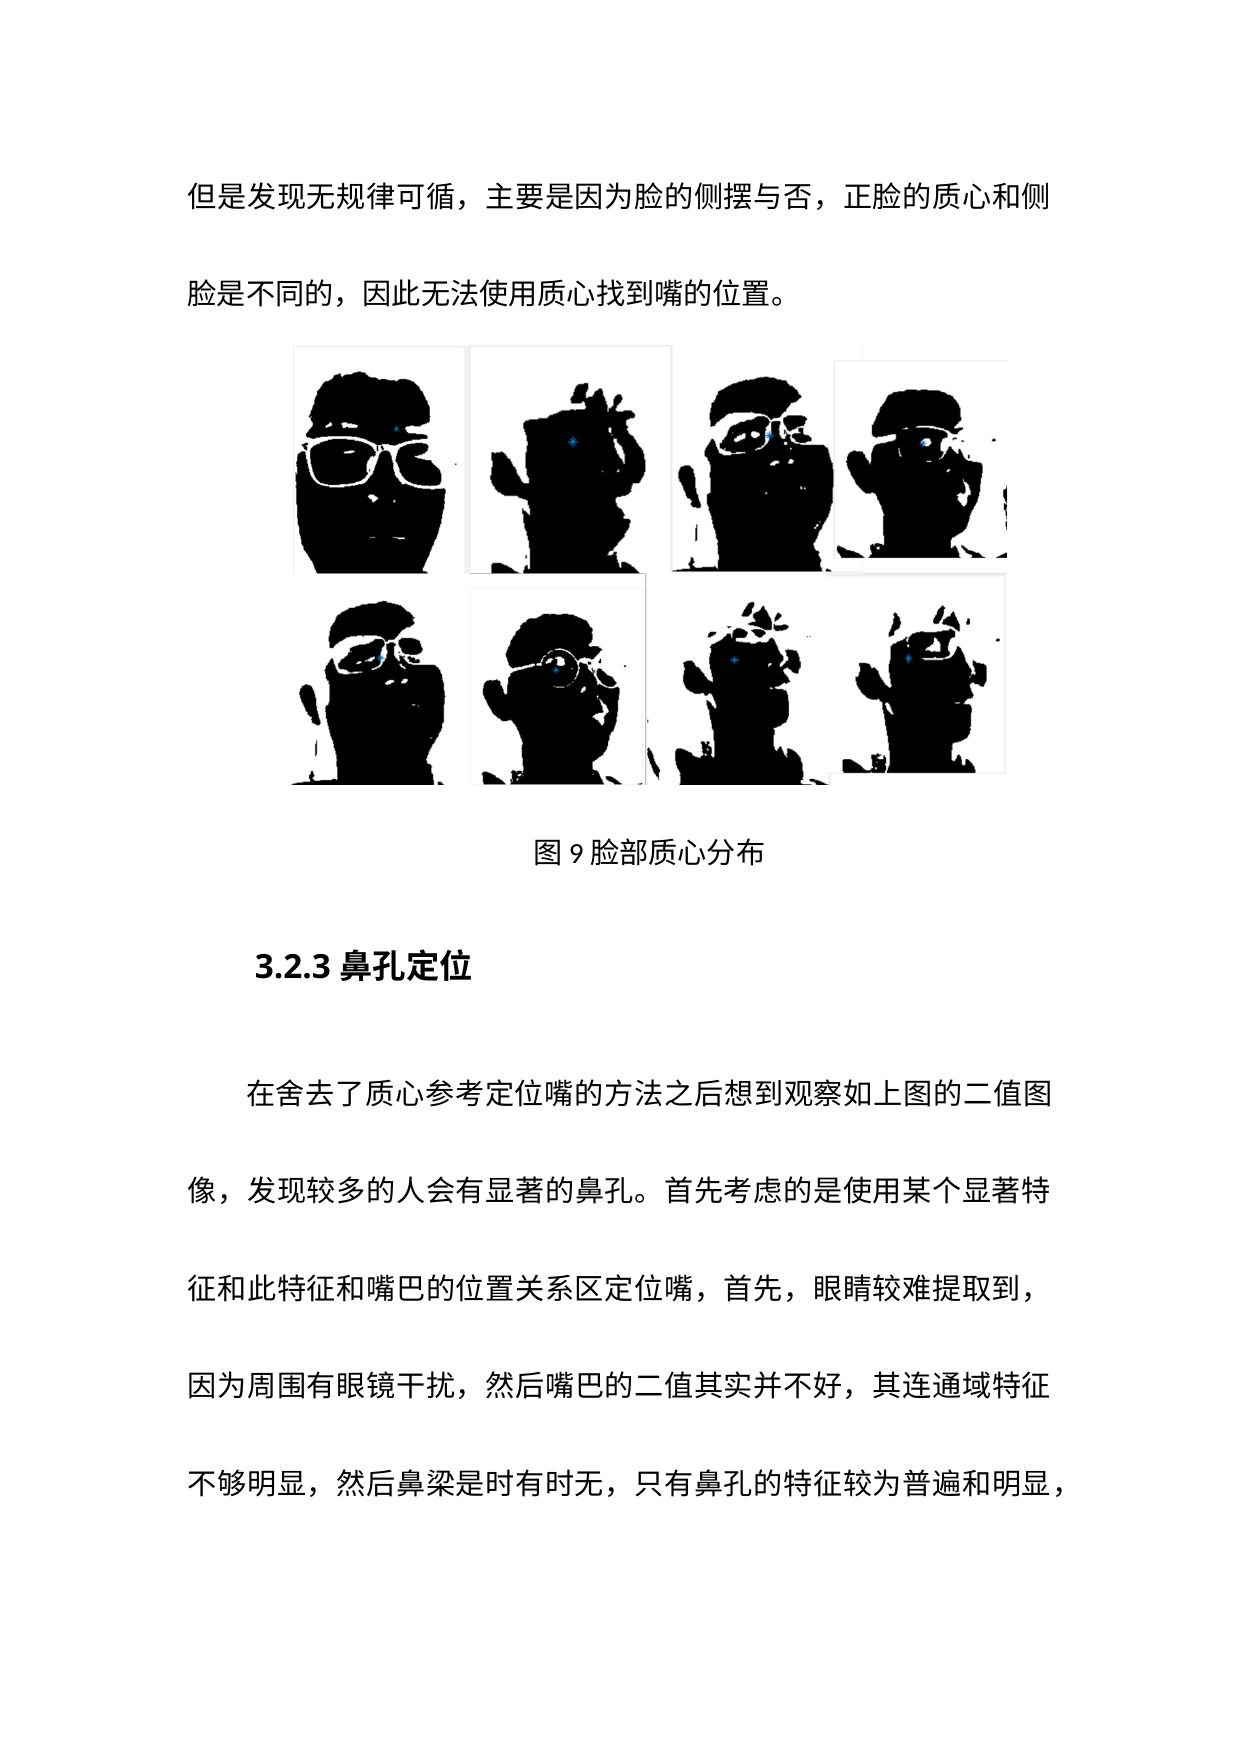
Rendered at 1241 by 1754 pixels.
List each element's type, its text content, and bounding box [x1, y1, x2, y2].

subtitle 3.2.3 鼻孔定位 [187, 932, 1053, 997]
text 图9 脸部质心分布 [187, 818, 1053, 883]
picture [291, 345, 1008, 785]
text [187, 162, 1053, 324]
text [187, 1059, 1053, 1514]
